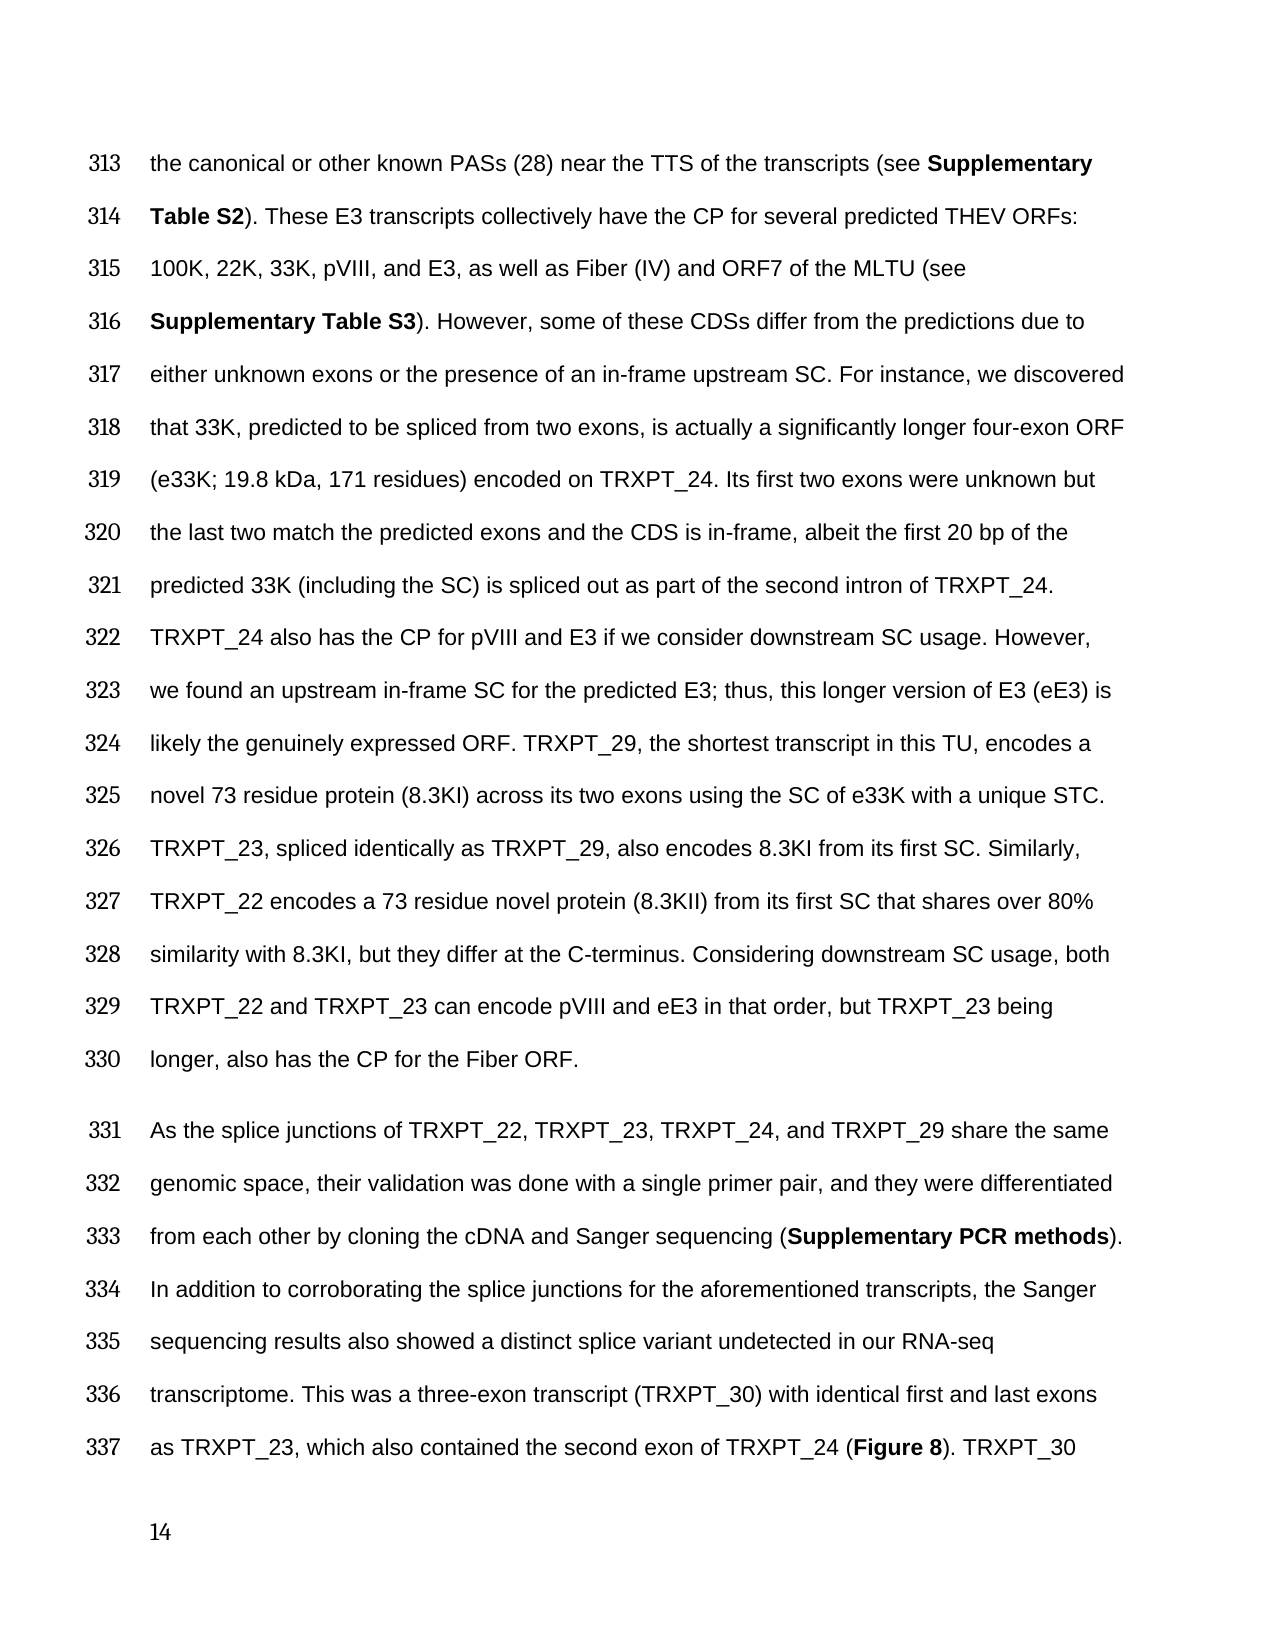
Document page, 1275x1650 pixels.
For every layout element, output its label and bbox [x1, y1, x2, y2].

text [150, 150, 1125, 1072]
text [150, 1117, 1125, 1460]
